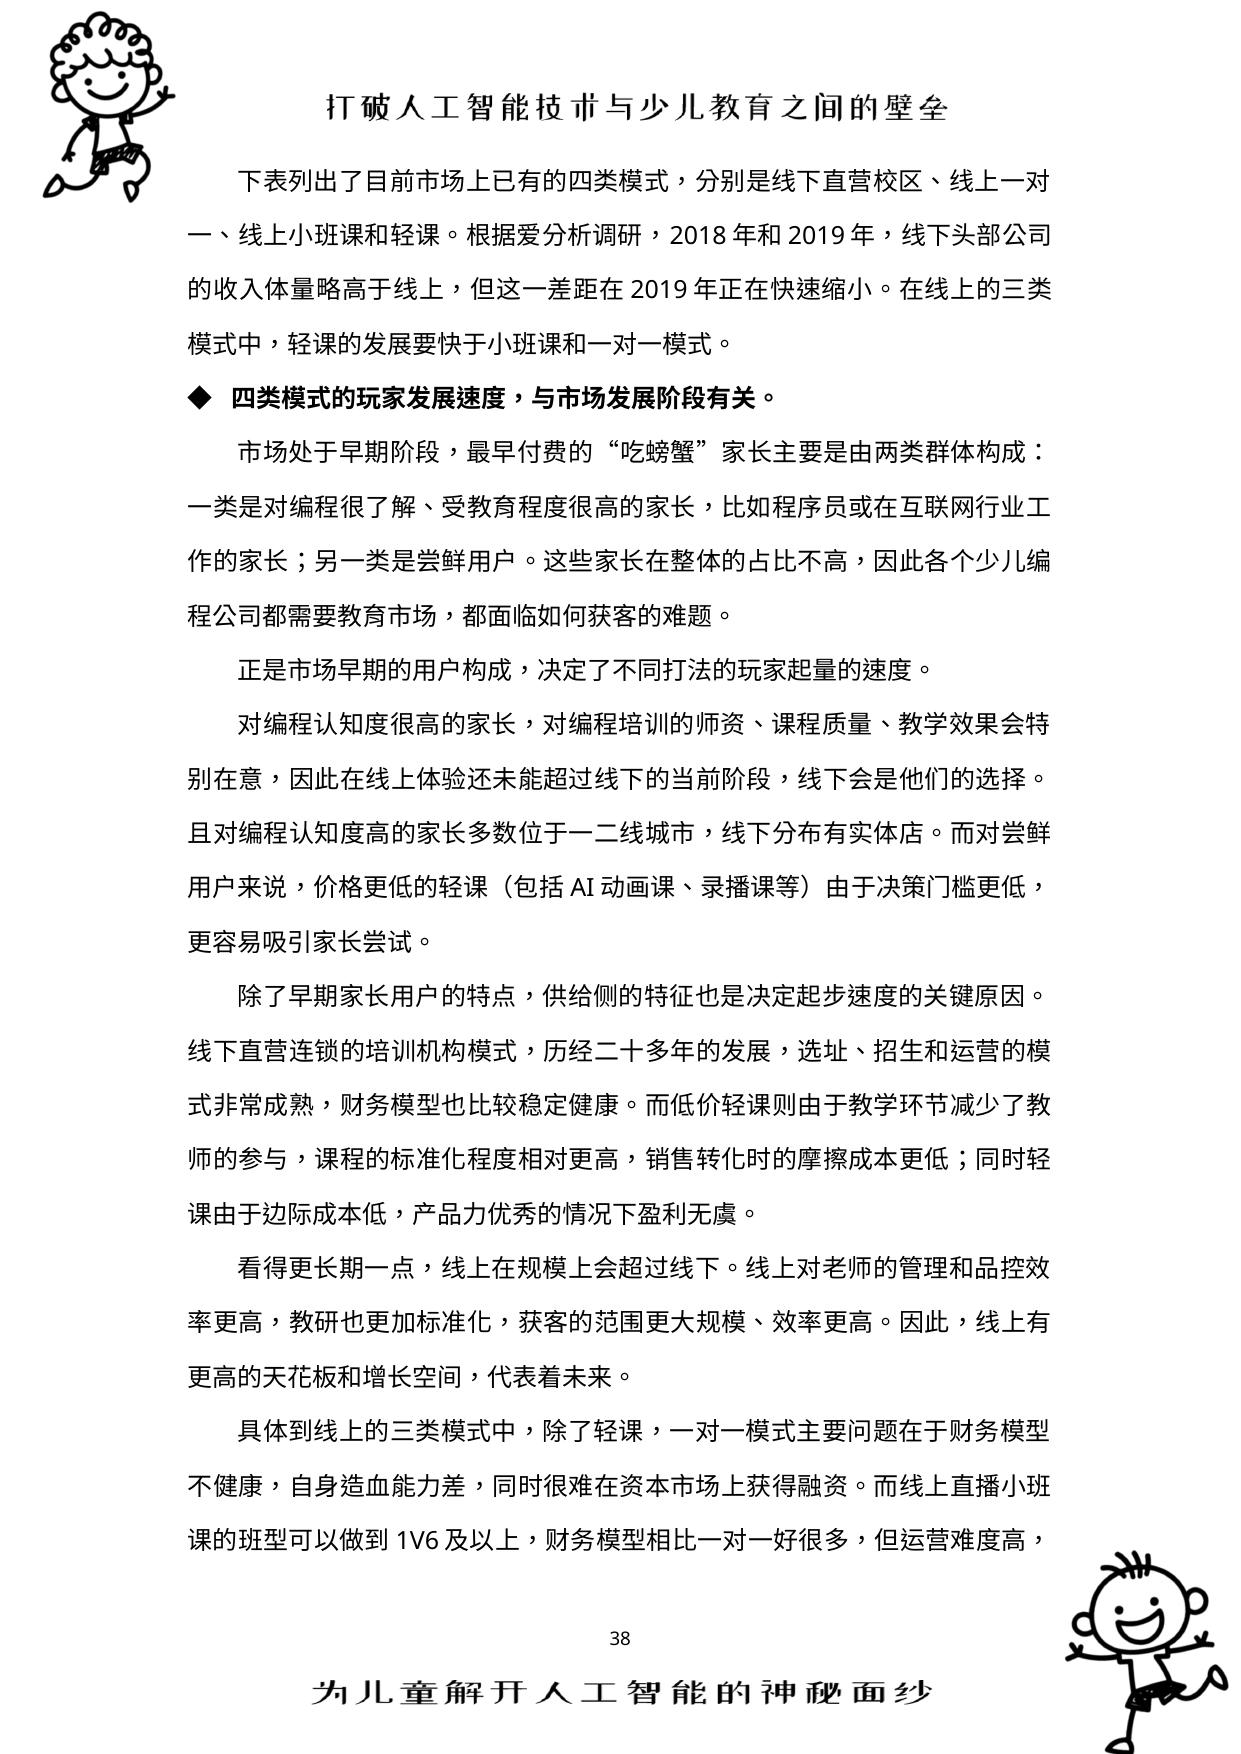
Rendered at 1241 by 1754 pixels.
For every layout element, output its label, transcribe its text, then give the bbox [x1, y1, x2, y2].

text 正是市场早期的用户构成，决定了不同打法的玩家起量的速度。 [187, 650, 1053, 687]
text 除了早期家长用户的特点，供给侧的特征也是决定起步速度的关键原因。线下直营连锁的培训机构模式，历经二十多年的发展，选址、招生和运营的模式非常成熟，财务模型也比较稳定健康。而低价轻课则由于教学环节减少了教师的参与，课程的标准化程度相对更高，销售转化时的摩擦成本更低；同时轻课由于边际成本低，产品力优秀的情况下盈利无虞。 [187, 977, 1053, 1230]
text 市场处于早期阶段，最早付费的“吃螃蟹”家长主要是由两类群体构成：一类是对编程很了解、受教育程度很高的家长，比如程序员或在互联网行业工作的家长；另一类是尝鲜用户。这些家长在整体的占比不高，因此各个少儿编程公司都需要教育市场，都面临如何获客的难题。 [187, 433, 1053, 632]
picture [319, 40, 1008, 147]
picture [288, 1640, 952, 1754]
picture [1001, 1535, 1241, 1754]
text 看得更长期一点，线上在规模上会超过线下。线上对老师的管理和品控效率更高，教研也更加标准化，获客的范围更大规模、效率更高。因此，线上有更高的天花板和增长空间，代表着未来。 [187, 1248, 1053, 1393]
list 四类模式的玩家发展速度，与市场发展阶段有关。 [187, 378, 1053, 415]
picture [1, 0, 245, 224]
text 对编程认知度很高的家长，对编程培训的师资、课程质量、教学效果会特别在意，因此在线上体验还未能超过线下的当前阶段，线下会是他们的选择。且对编程认知度高的家长多数位于一二线城市，线下分布有实体店。而对尝鲜用户来说，价格更低的轻课（包括AI动画课、录播课等）由于决策门槛更低，更容易吸引家长尝试。 [187, 705, 1053, 958]
text 下表列出了目前市场上已有的四类模式，分别是线下直营校区、线上一对一、线上小班课和轻课。根据爱分析调研，2018年和2019年，线下头部公司的收入体量略高于线上，但这一差距在2019年正在快速缩小。在线上的三类模式中，轻课的发展要快于小班课和一对一模式。 [187, 161, 1053, 360]
text 具体到线上的三类模式中，除了轻课，一对一模式主要问题在于财务模型不健康，自身造血能力差，同时很难在资本市场上获得融资。而线上直播小班课的班型可以做到1V6及以上，财务模型相比一对一好很多，但运营难度高，获客、师训、排班和财务模型的设计等每一项都比较复杂，综合要求高导致起步时的速度会慢一拍。 [187, 1412, 1053, 1557]
